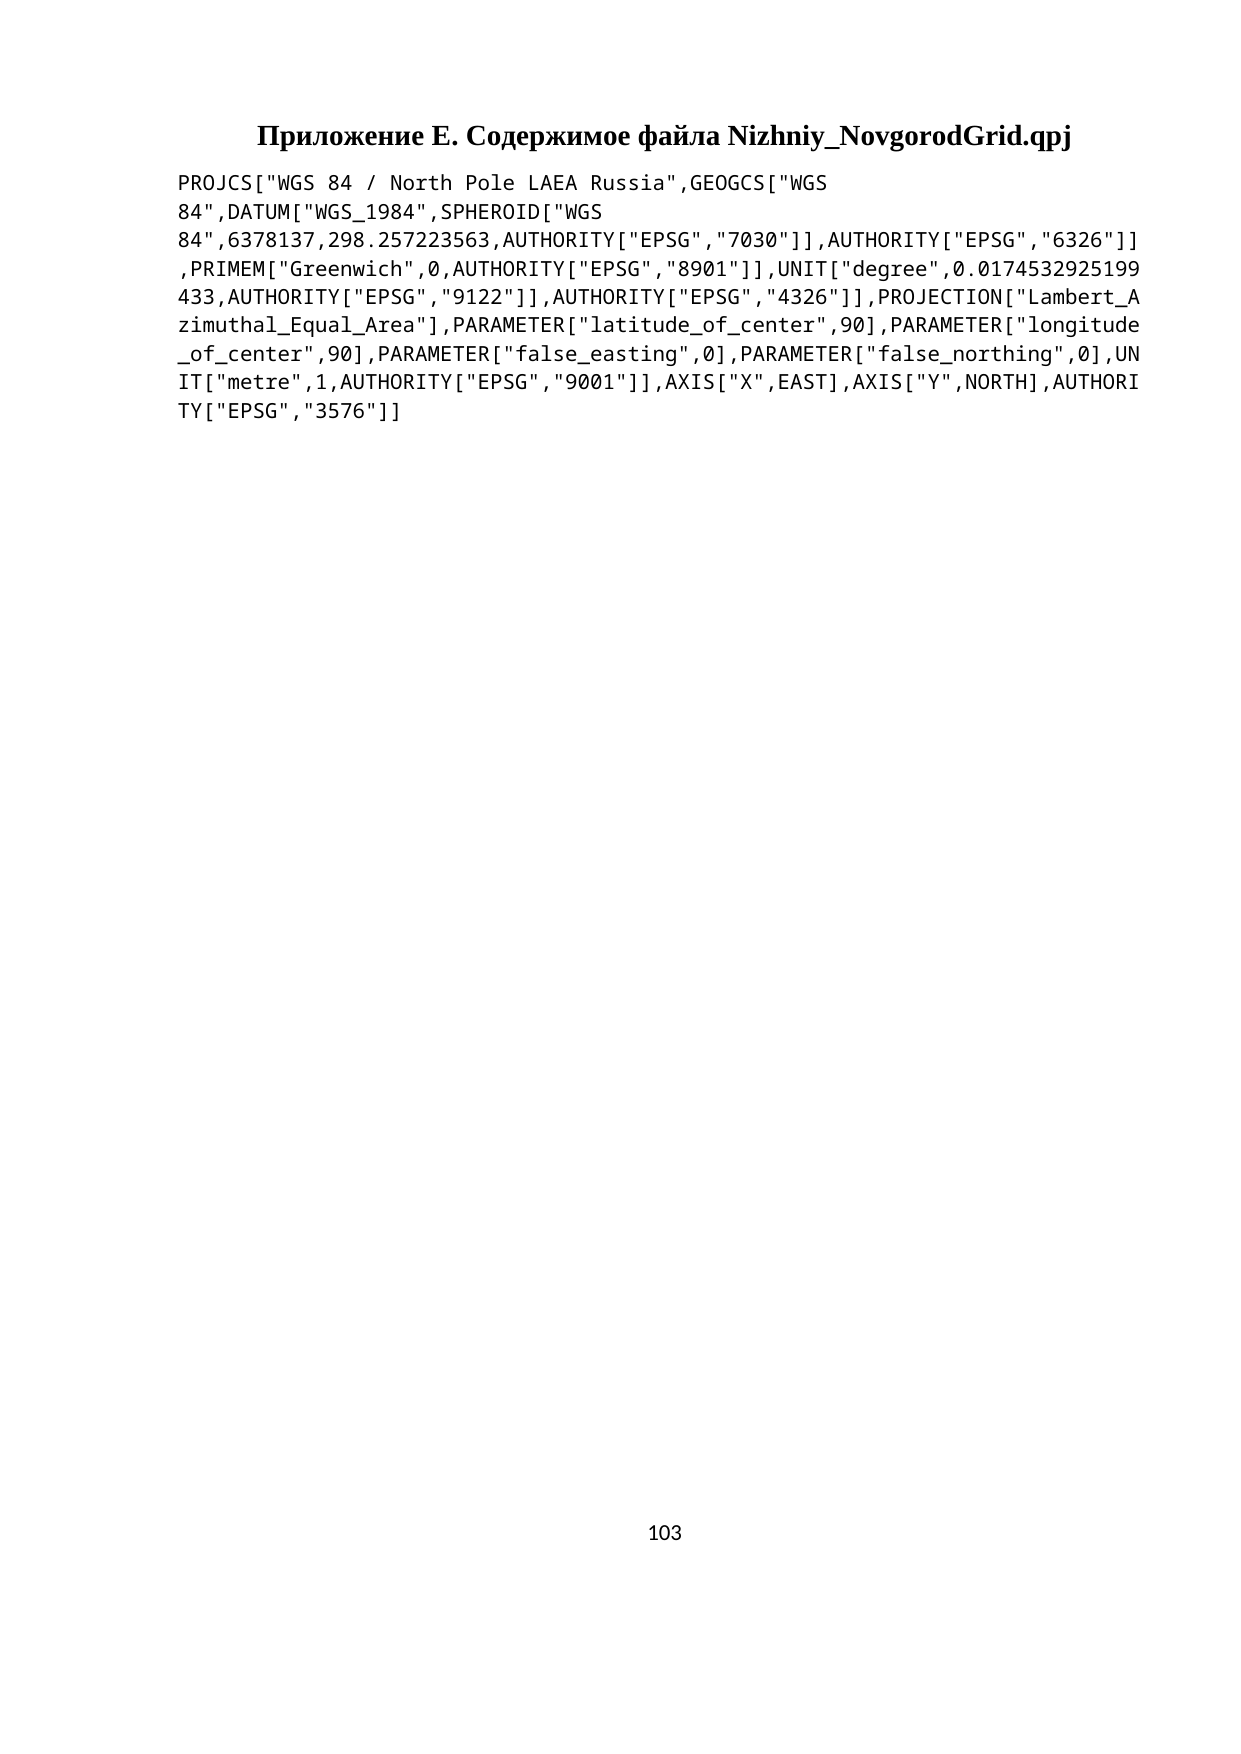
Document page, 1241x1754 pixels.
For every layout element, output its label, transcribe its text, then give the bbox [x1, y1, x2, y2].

text PROJCS["WGS 84 / North Pole LAEA Russia",GEOGCS["WGS 84",DATUM["WGS_1984",SPHEROID["WGS 84",6378137,298.257223563,AUTHORITY["EPSG","7030"]],AUTHORITY["EPSG","6326"]],PRIMEM["Greenwich",0,AUTHORITY["EPSG","8901"]],UNIT["degree",0.0174532925199433,AUTHORITY["EPSG","9122"]],AUTHORITY["EPSG","4326"]],PROJECTION["Lambert_Azimuthal_Equal_Area"],PARAMETER["latitude_of_center",90],PARAMETER["longitude_of_center",90],PARAMETER["false_easting",0],PARAMETER["false_northing",0],UNIT["metre",1,AUTHORITY["EPSG","9001"]],AXIS["X",EAST],AXIS["Y",NORTH],AUTHORITY["EPSG","3576"]] [177, 168, 1152, 424]
text Приложение Е. Содержимое файла Nizhniy_NovgorodGrid.qpj [177, 118, 1152, 152]
